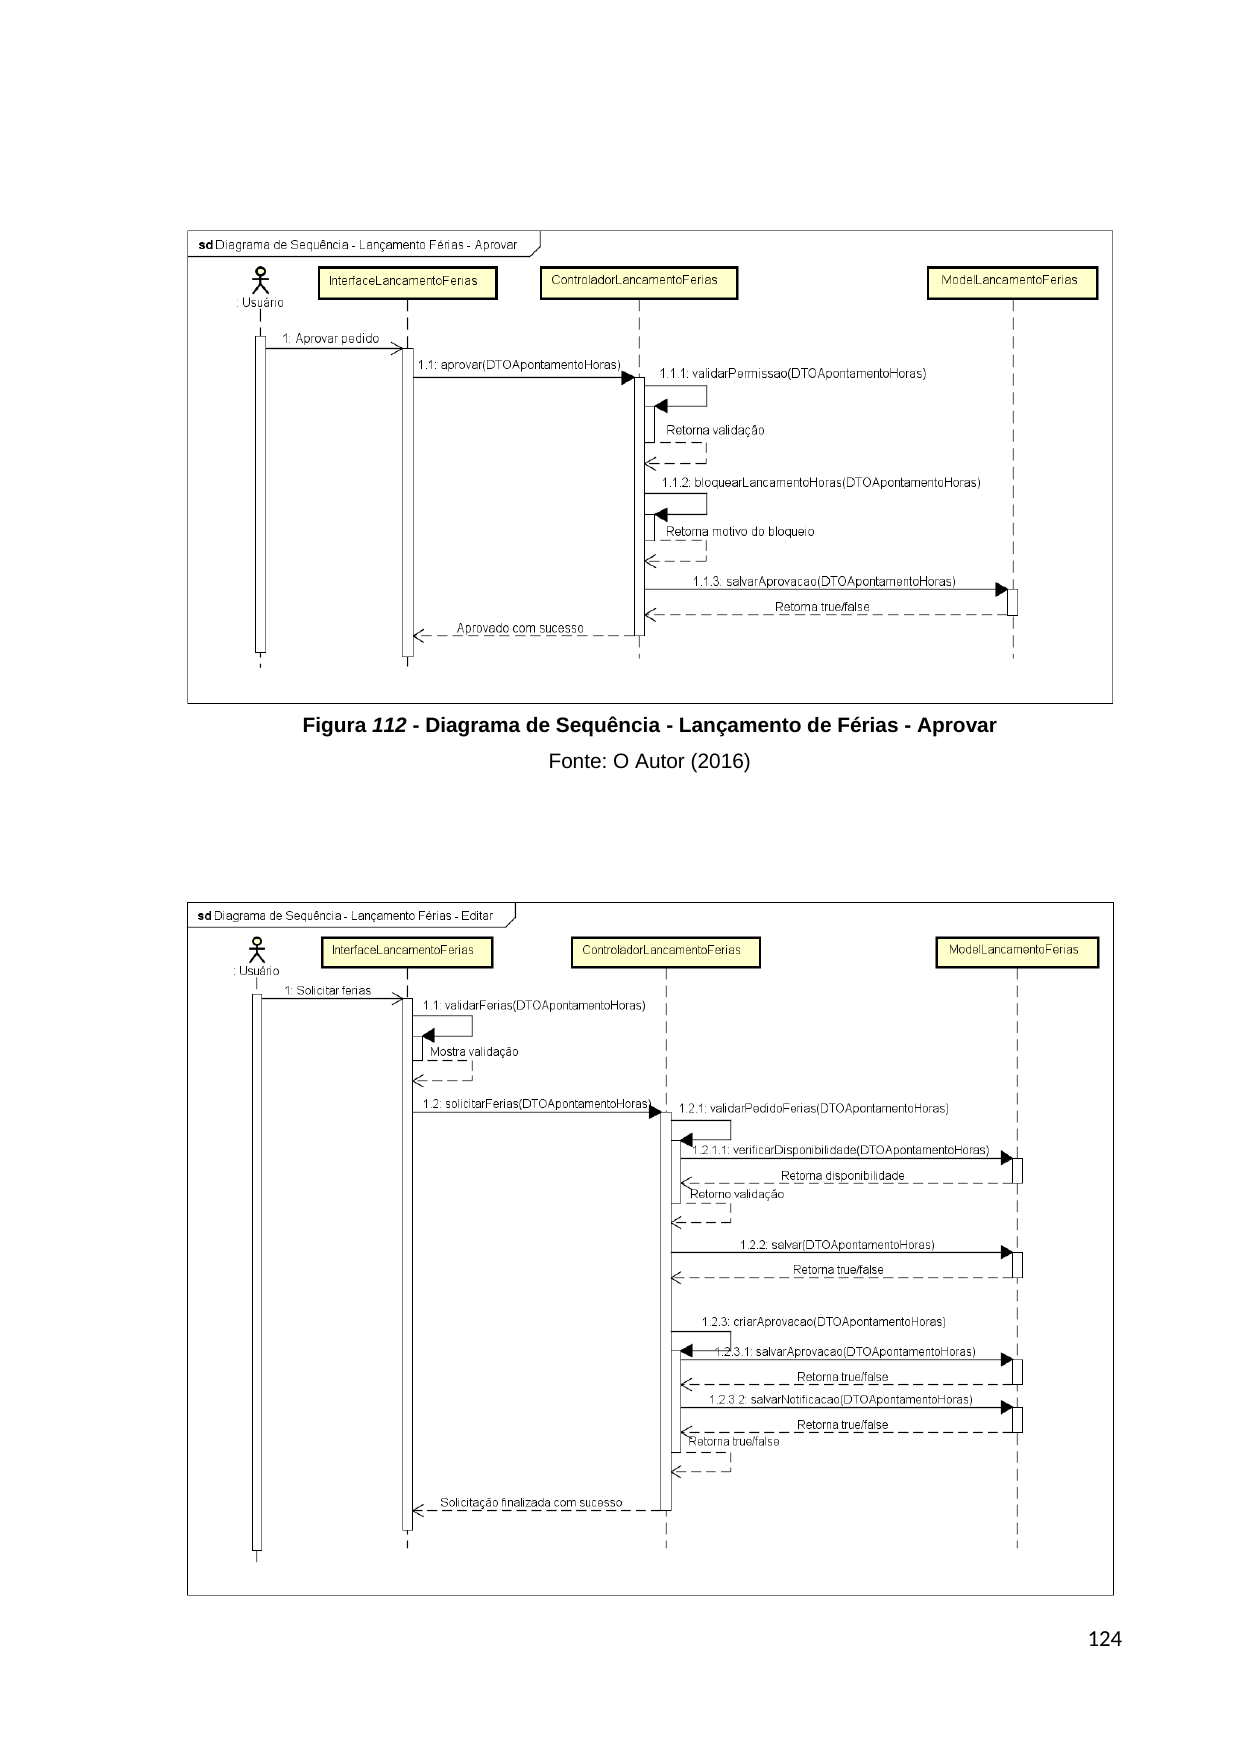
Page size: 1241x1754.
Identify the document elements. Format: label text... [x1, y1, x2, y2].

text Fonte: O Autor (2016) [177, 749, 1122, 773]
picture [177, 220, 1123, 713]
text Figura 112 - Diagrama de Sequência - Lançamento de Férias - Aprovar [177, 713, 1122, 737]
picture [177, 893, 1123, 1604]
